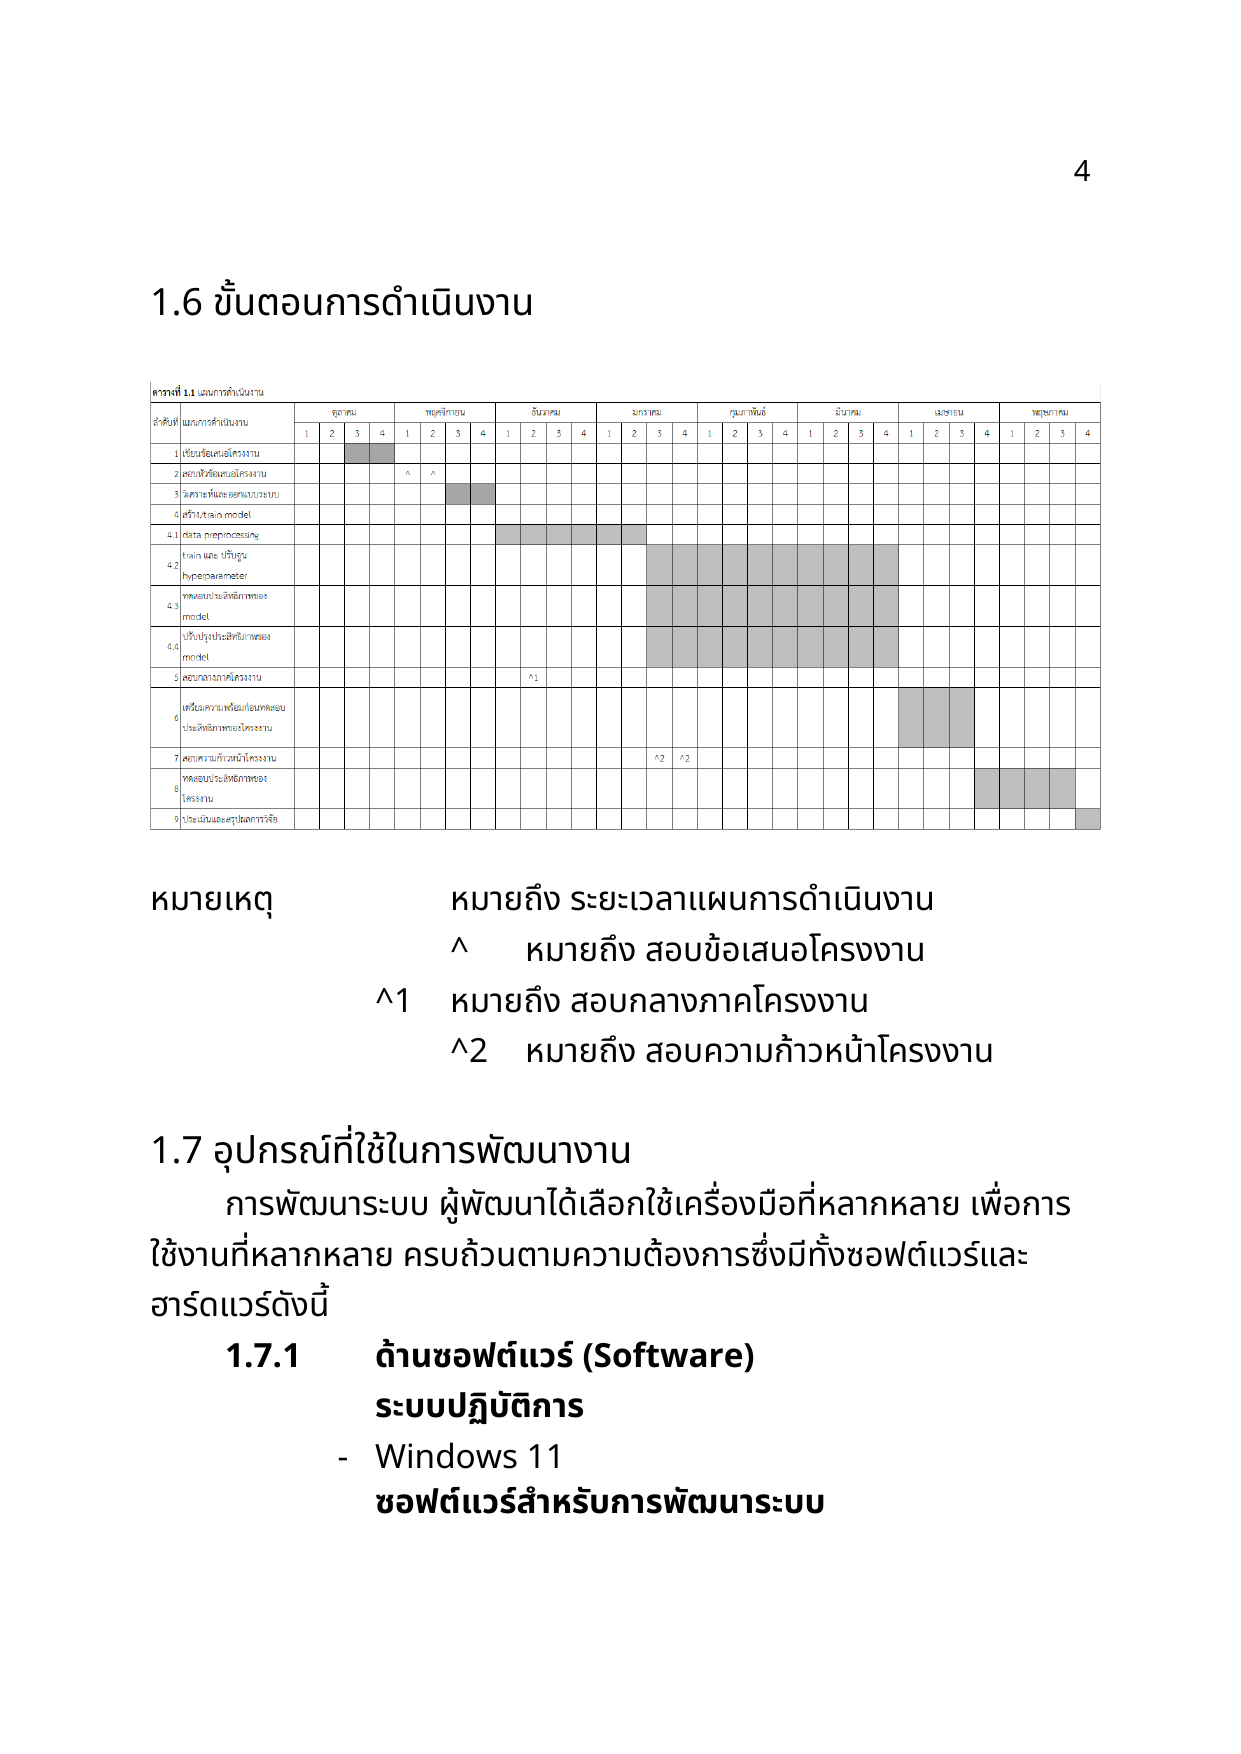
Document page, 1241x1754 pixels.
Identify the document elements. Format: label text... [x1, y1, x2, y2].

text ^2 หมายถึง สอบความก้าวหน้าโครงงาน [150, 1027, 1090, 1078]
text ซอฟต์แวร์สำหรับการพัฒนาระบบ [150, 1478, 1090, 1528]
picture [150, 382, 1101, 830]
text ^ หมายถึง สอบข้อเสนอโครงงาน [150, 926, 1090, 976]
text 1.7 อุปกรณ์ที่ใช้ในการพัฒนางาน [150, 1123, 1090, 1180]
text 1.6 ขั้นตอนการดำเนินงาน [150, 275, 1090, 332]
text ระบบปฏิบัติการ [150, 1382, 1090, 1432]
text การพัฒนาระบบ ผู้พัฒนาได้เลือกใช้เครื่องมือที่หลากหลาย เพื่อการใช้งานที่หลากหลาย ครบถ้วนตามความต้องการซึ่งมีทั้งซอฟต์แวร์และฮาร์ดแวร์ดังนี้ [150, 1180, 1090, 1331]
list Windows 11 [337, 1432, 1090, 1478]
text 1.7.1 ด้านซอฟต์แวร์ (Software) [150, 1331, 1090, 1382]
text ^1 หมายถึง สอบกลางภาคโครงงาน [150, 976, 1090, 1027]
text หมายเหตุ หมายถึง ระยะเวลาแผนการดำเนินงาน [150, 875, 1090, 926]
